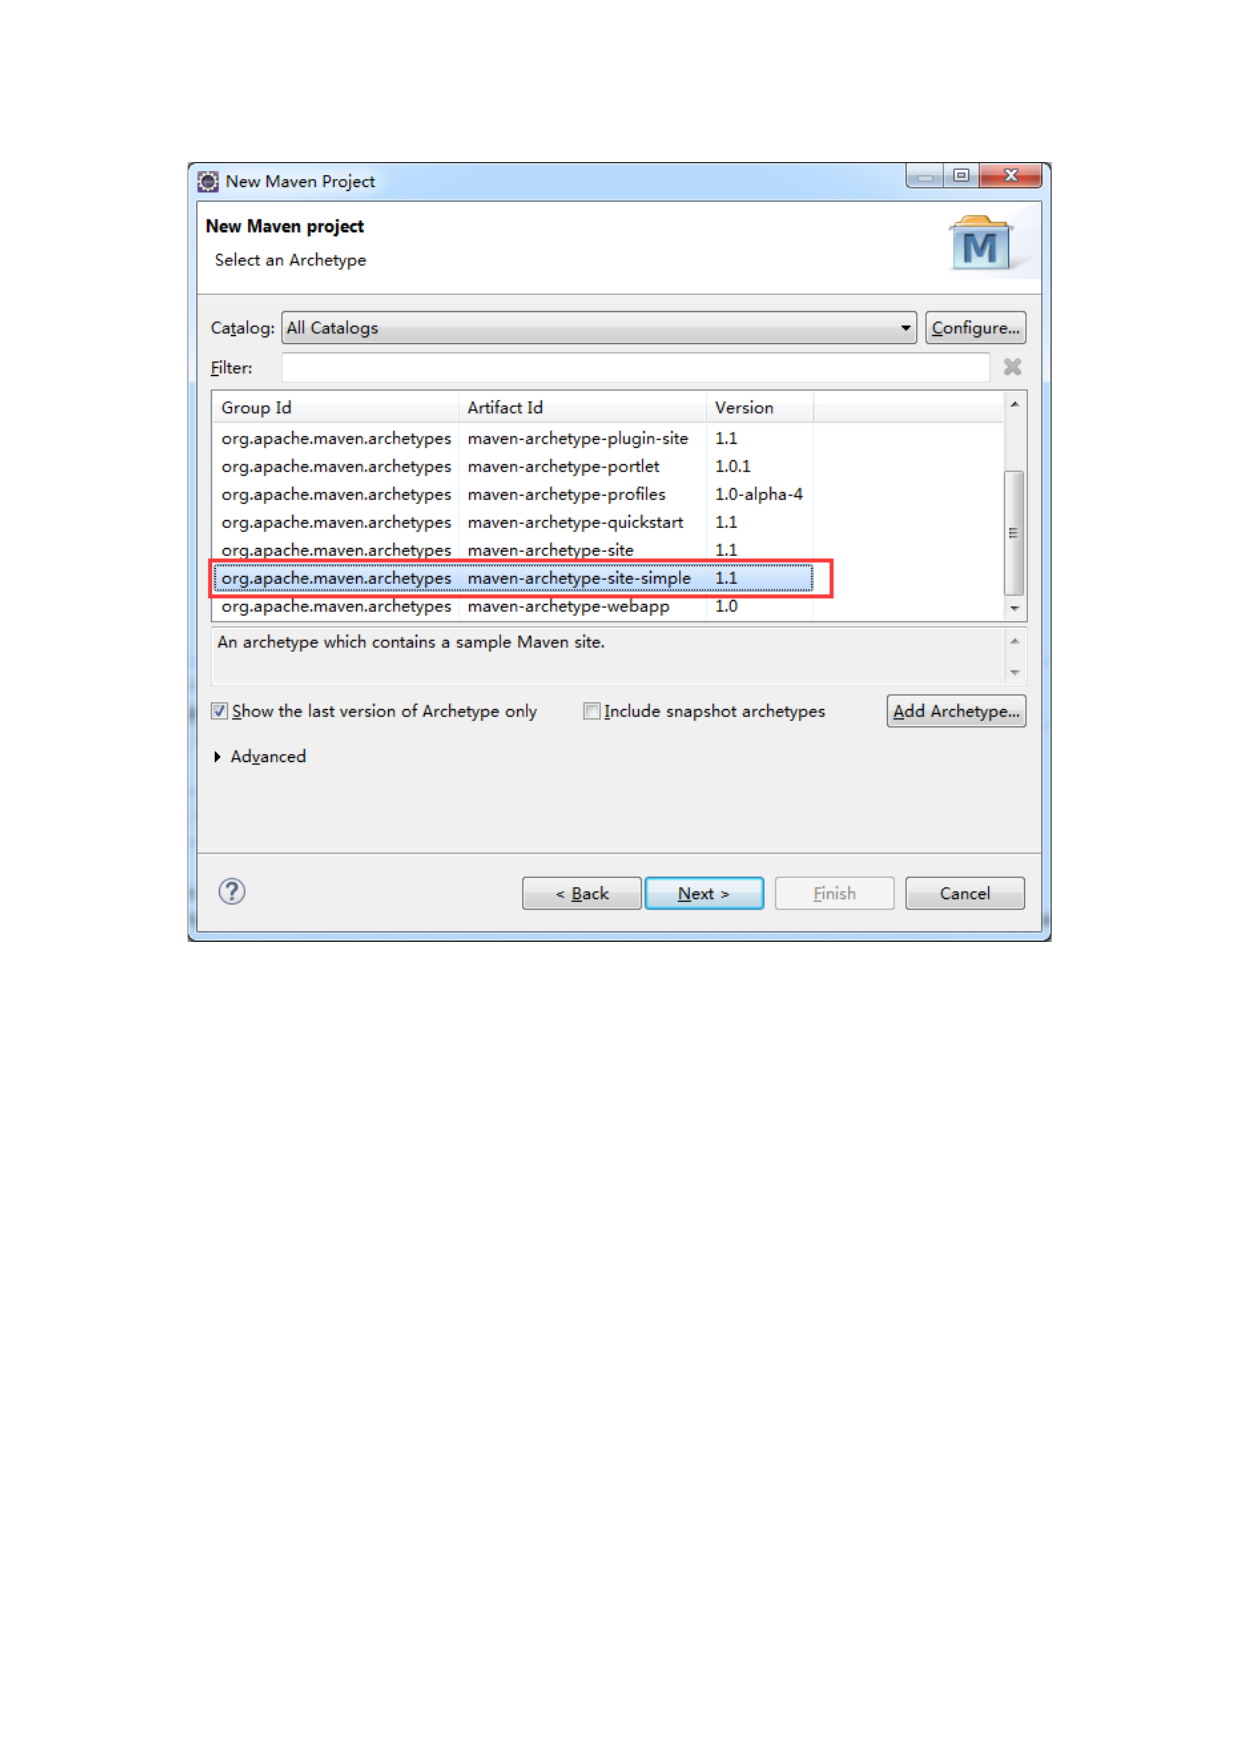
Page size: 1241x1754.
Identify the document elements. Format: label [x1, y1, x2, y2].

picture [187, 162, 1052, 942]
